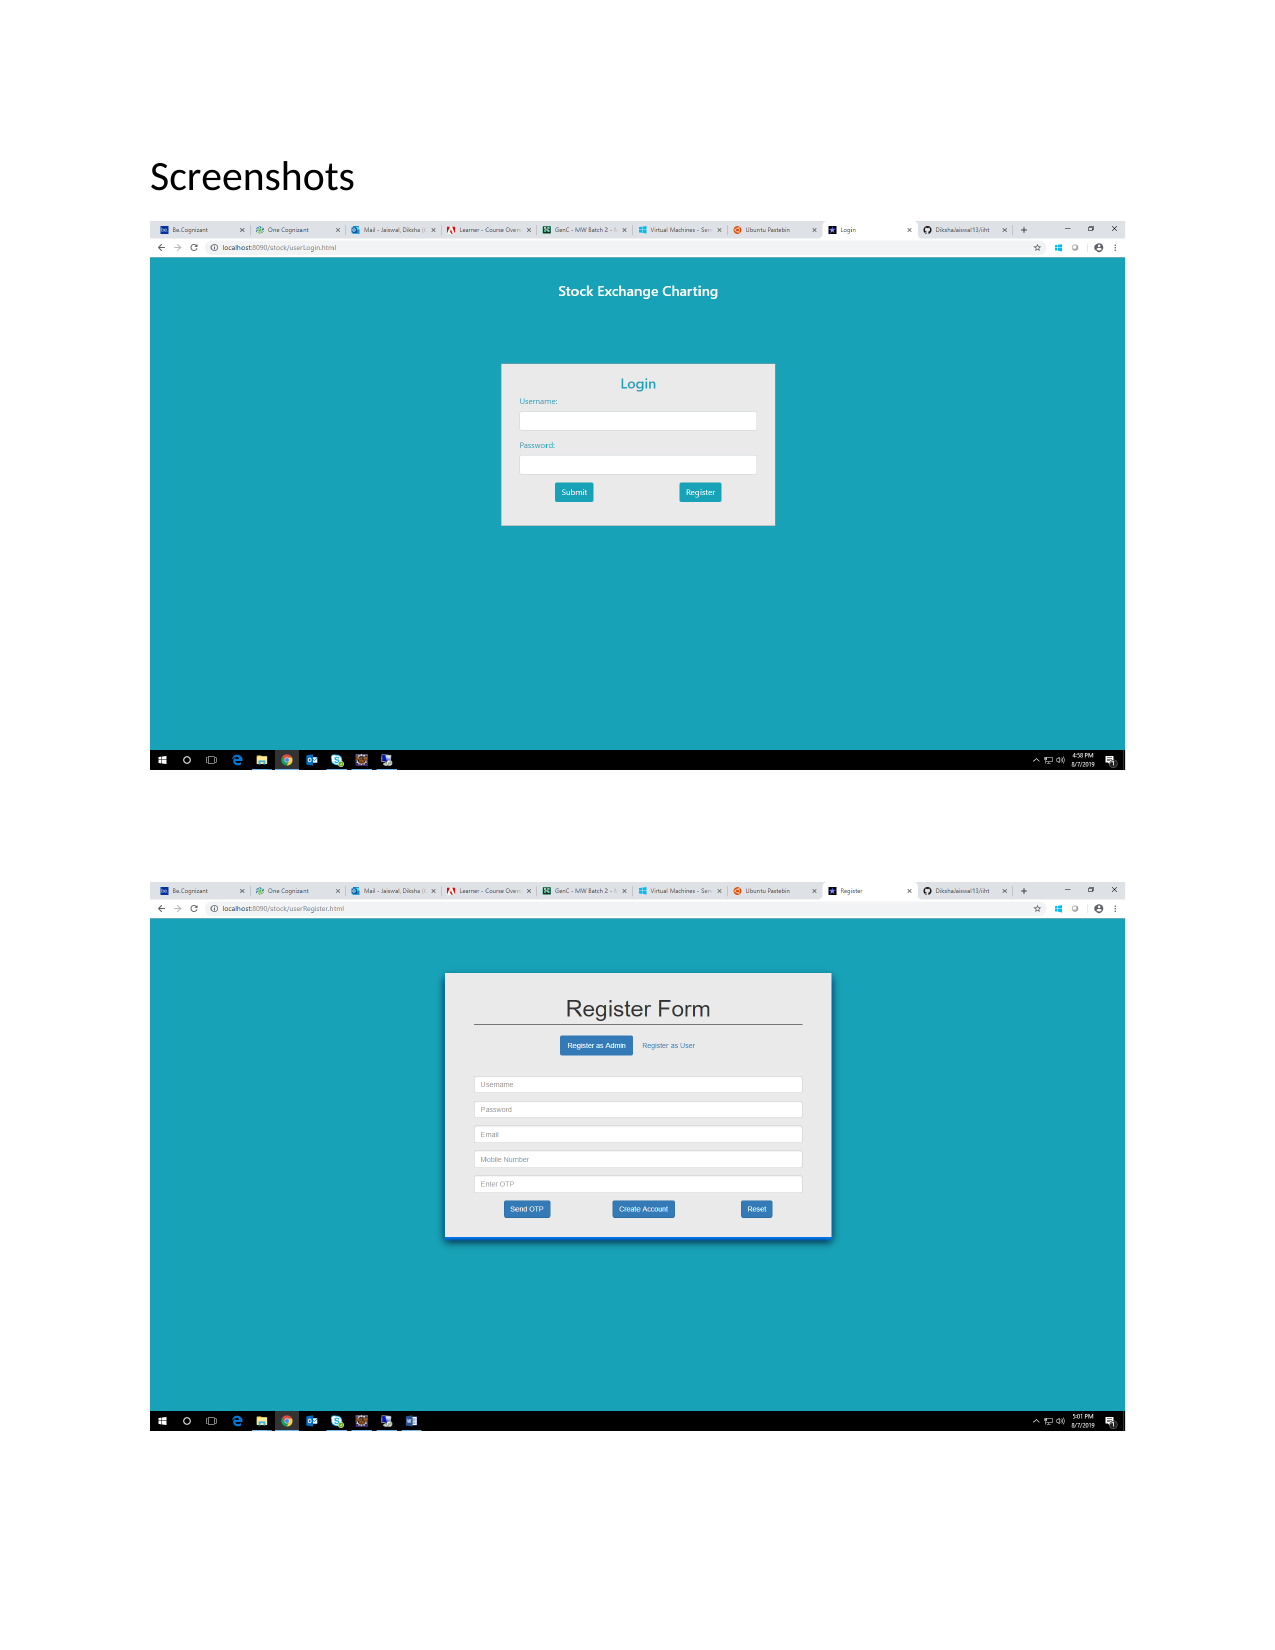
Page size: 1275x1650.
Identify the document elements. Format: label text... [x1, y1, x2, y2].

text Screenshots [150, 150, 1125, 201]
picture [150, 221, 1125, 770]
picture [150, 882, 1125, 1431]
